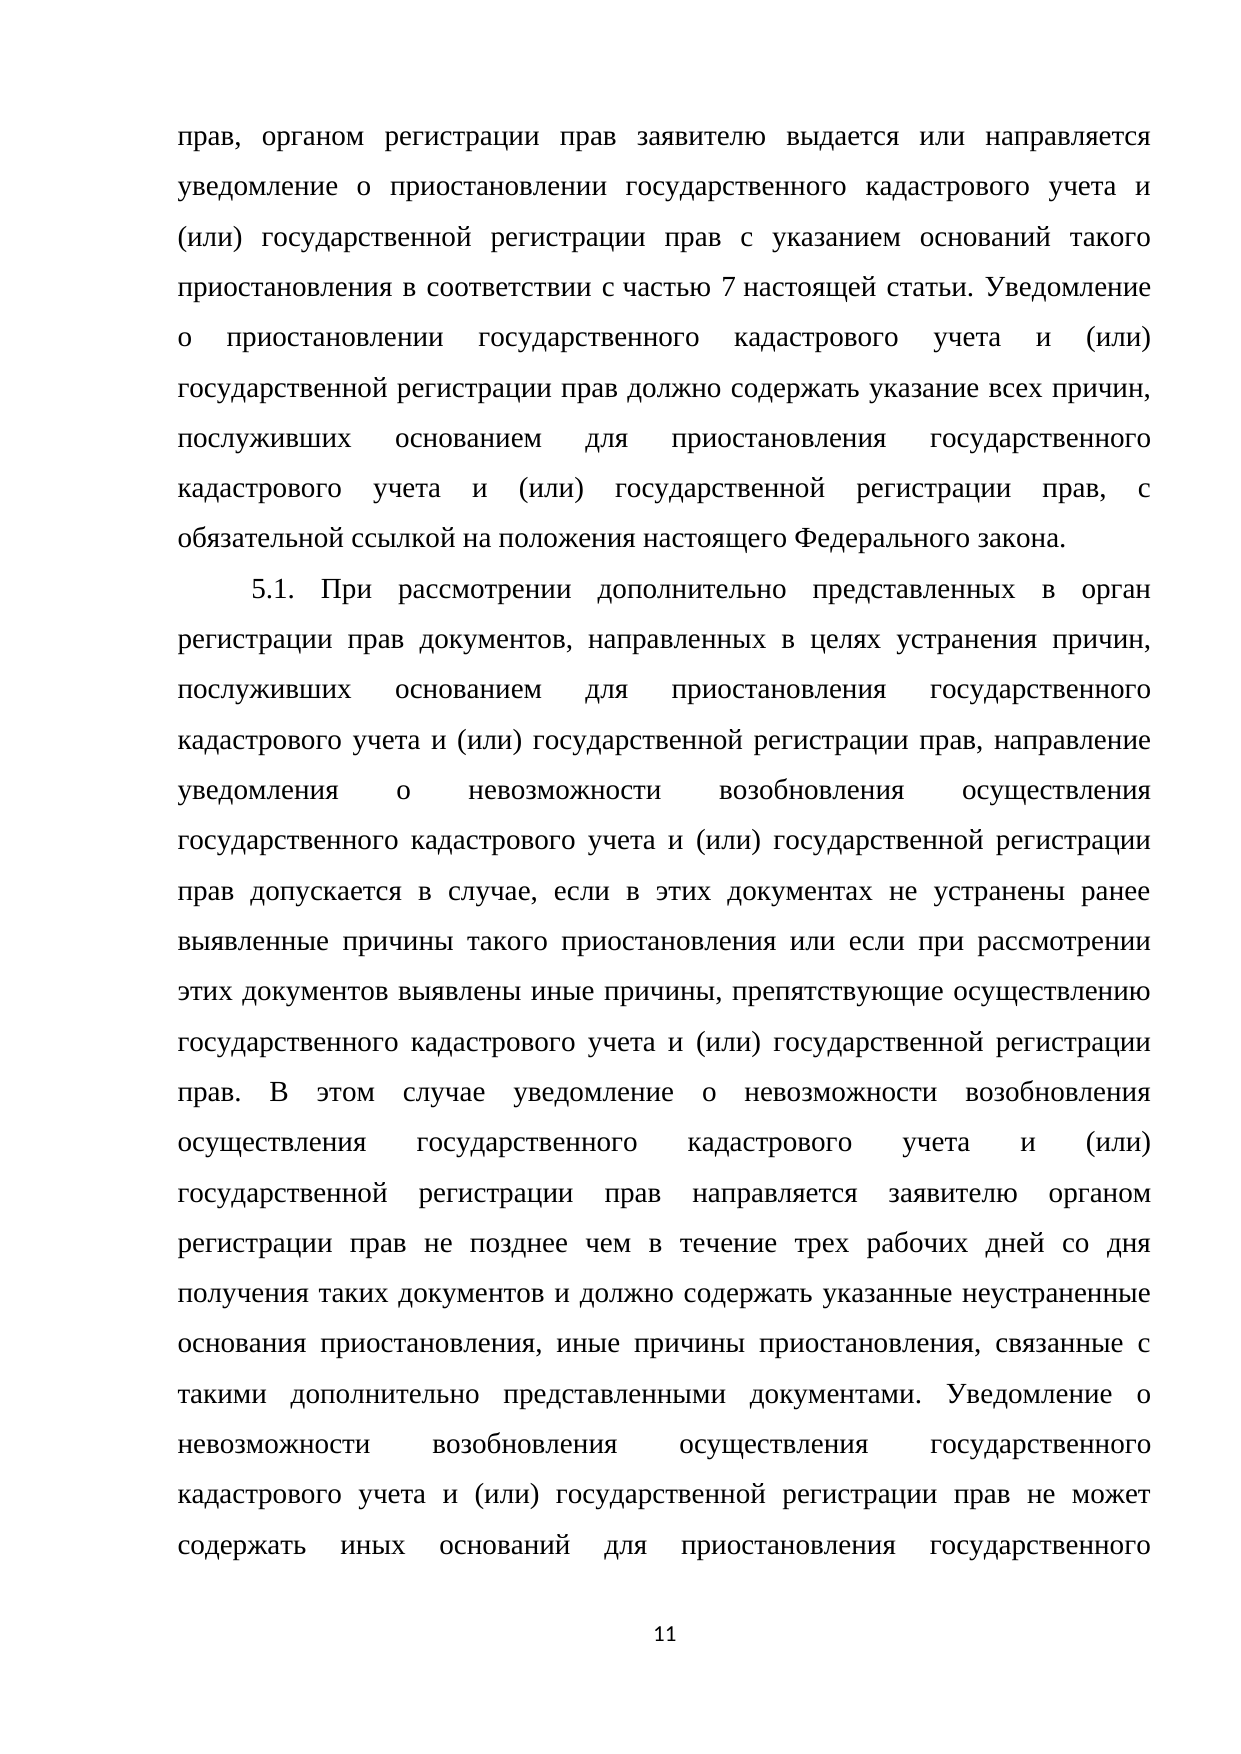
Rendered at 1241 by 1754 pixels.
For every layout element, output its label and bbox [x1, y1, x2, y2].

text [177, 118, 1152, 554]
text [177, 571, 1152, 1560]
